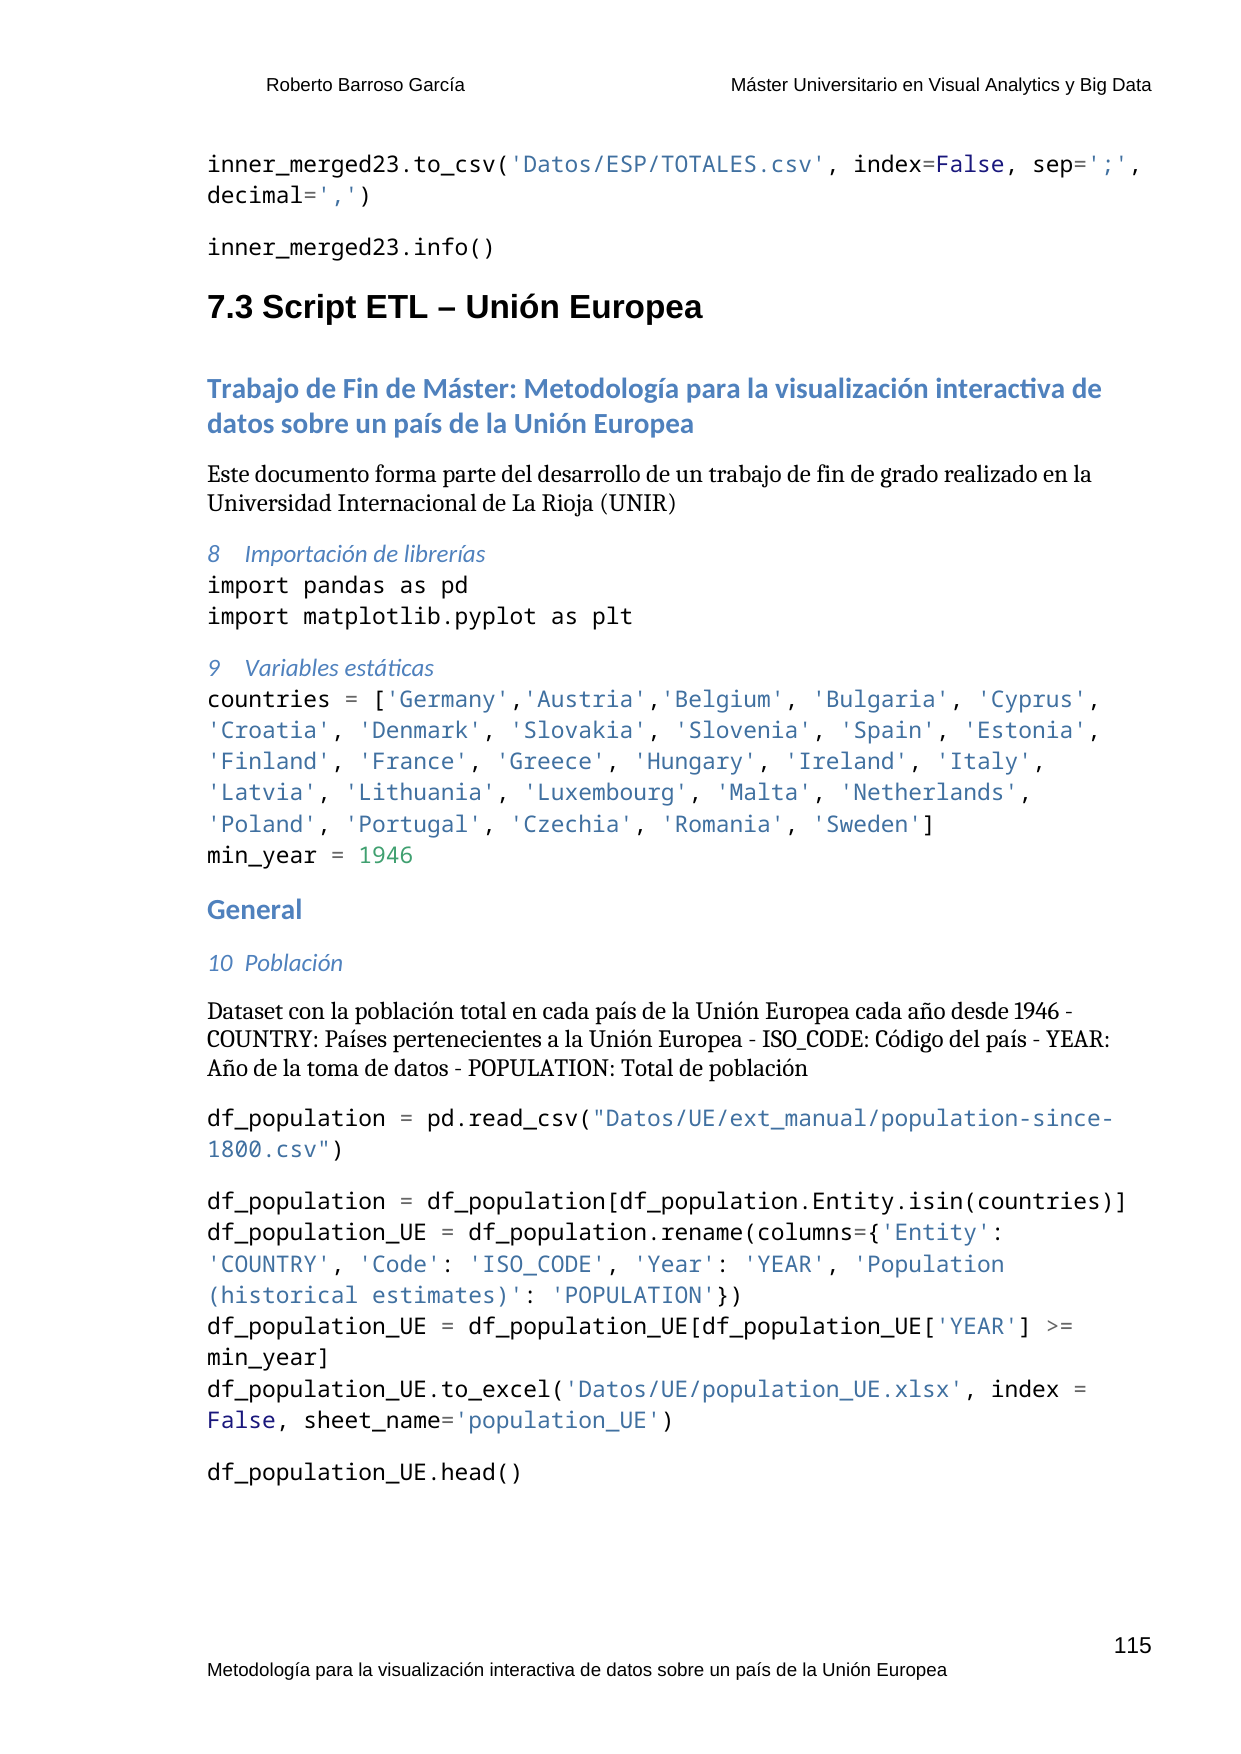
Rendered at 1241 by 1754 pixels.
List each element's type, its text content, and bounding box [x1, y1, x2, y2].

text General [207, 891, 1152, 927]
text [207, 148, 1152, 210]
text import pandas as pd import matplotlib.pyplot as plt [207, 569, 1152, 631]
subtitle Script ETL – Unión Europea [207, 287, 1152, 326]
text Este documento forma parte del desarrollo de un trabajo de fin de grado realizado en la Universidad Internacional de La Rioja (UNIR) [207, 460, 1152, 517]
text df_population = df_population[df_population.Entity.isin(countries)] df_population_UE = df_population.rename(columns={'Entity': 'COUNTRY', 'Code': 'ISO_CODE', 'Year': 'YEAR', 'Population (historical estimates)': 'POPULATION'}) df_population_UE = df_population_UE[df_population_UE['YEAR'] >= min_year] df_population_UE.to_excel('Datos/UE/population_UE.xlsx', index = False, sheet_name='population_UE') [207, 1185, 1152, 1435]
text countries = ['Germany','Austria','Belgium', 'Bulgaria', 'Cyprus', 'Croatia', 'Denmark', 'Slovakia', 'Slovenia', 'Spain', 'Estonia', 'Finland', 'France', 'Greece', 'Hungary', 'Ireland', 'Italy', 'Latvia', 'Lithuania', 'Luxembourg', 'Malta', 'Netherlands', 'Poland', 'Portugal', 'Czechia', 'Romania', 'Sweden'] min_year = 1946 [207, 683, 1152, 870]
text df_population_UE.head() [207, 1456, 1152, 1487]
text Trabajo de Fin de Máster: Metodología para la visualización interactiva de datos sobre un país de la Unión Europea [207, 370, 1152, 441]
text df_population = pd.read_csv("Datos/UE/ext_manual/population-since-1800.csv") [207, 1102, 1152, 1164]
list Población [207, 947, 1152, 978]
text Dataset con la población total en cada país de la Unión Europea cada año desde 1946 - COUNTRY: Países pertenecientes a la Unión Europea - ISO_CODE: Código del país - YEAR: Año de la toma de datos - POPULATION: Total de población [207, 997, 1152, 1083]
list Importación de librerías [207, 538, 1152, 569]
text inner_merged23.info() [207, 231, 1152, 262]
list Variables estáticas [207, 652, 1152, 683]
